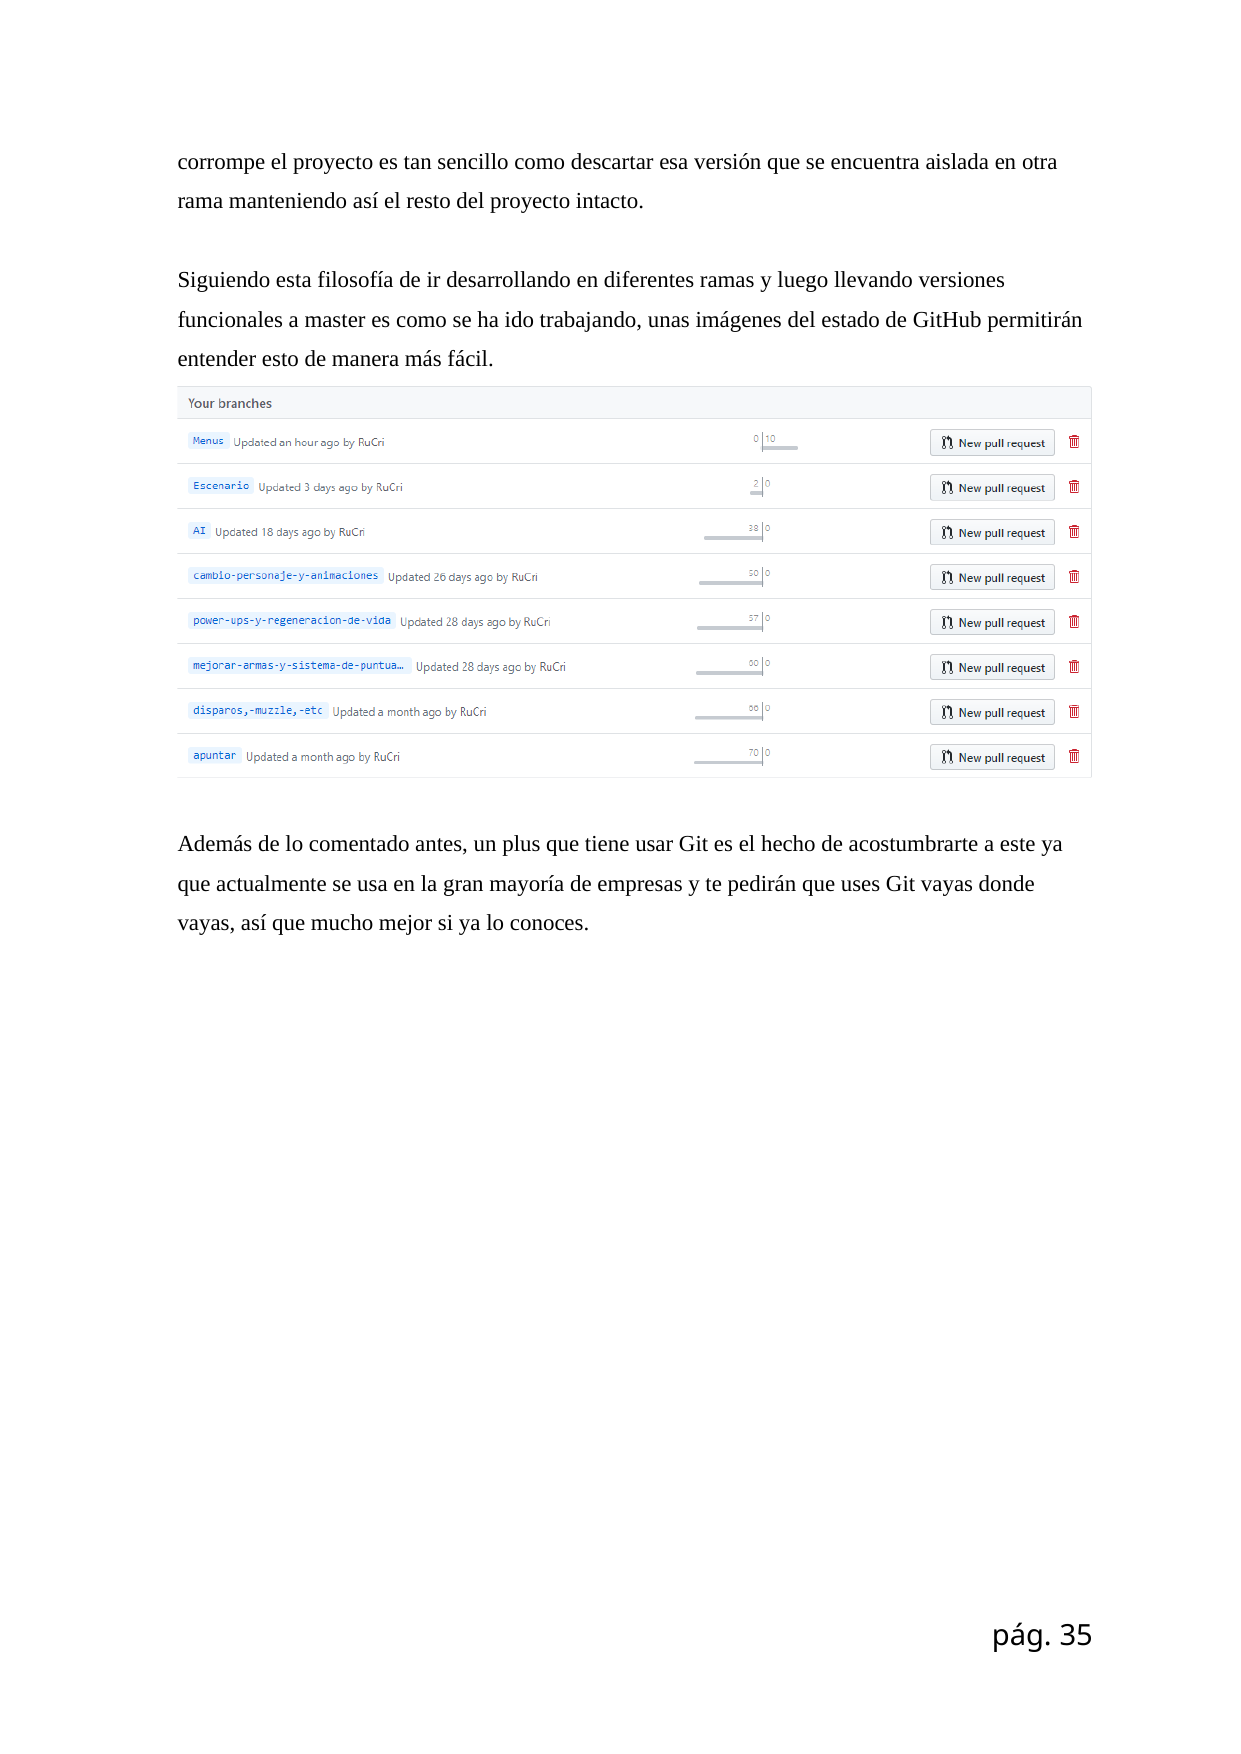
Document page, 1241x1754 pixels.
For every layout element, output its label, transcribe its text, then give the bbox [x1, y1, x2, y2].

text Siguiendo esta filosofía de ir desarrollando en diferentes ramas y luego llevando versiones funcionales a master es como se ha ido trabajando, unas imágenes del estado de GitHub permitirán entender esto de manera más fácil. [177, 266, 1092, 371]
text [177, 148, 1092, 213]
picture [177, 384, 1093, 778]
text Además de lo comentado antes, un plus que tiene usar Git es el hecho de acostumbrarte a este ya que actualmente se usa en la gran mayoría de empresas y te pedirán que uses Git vayas donde vayas, así que mucho mejor si ya lo conoces. [177, 830, 1092, 936]
